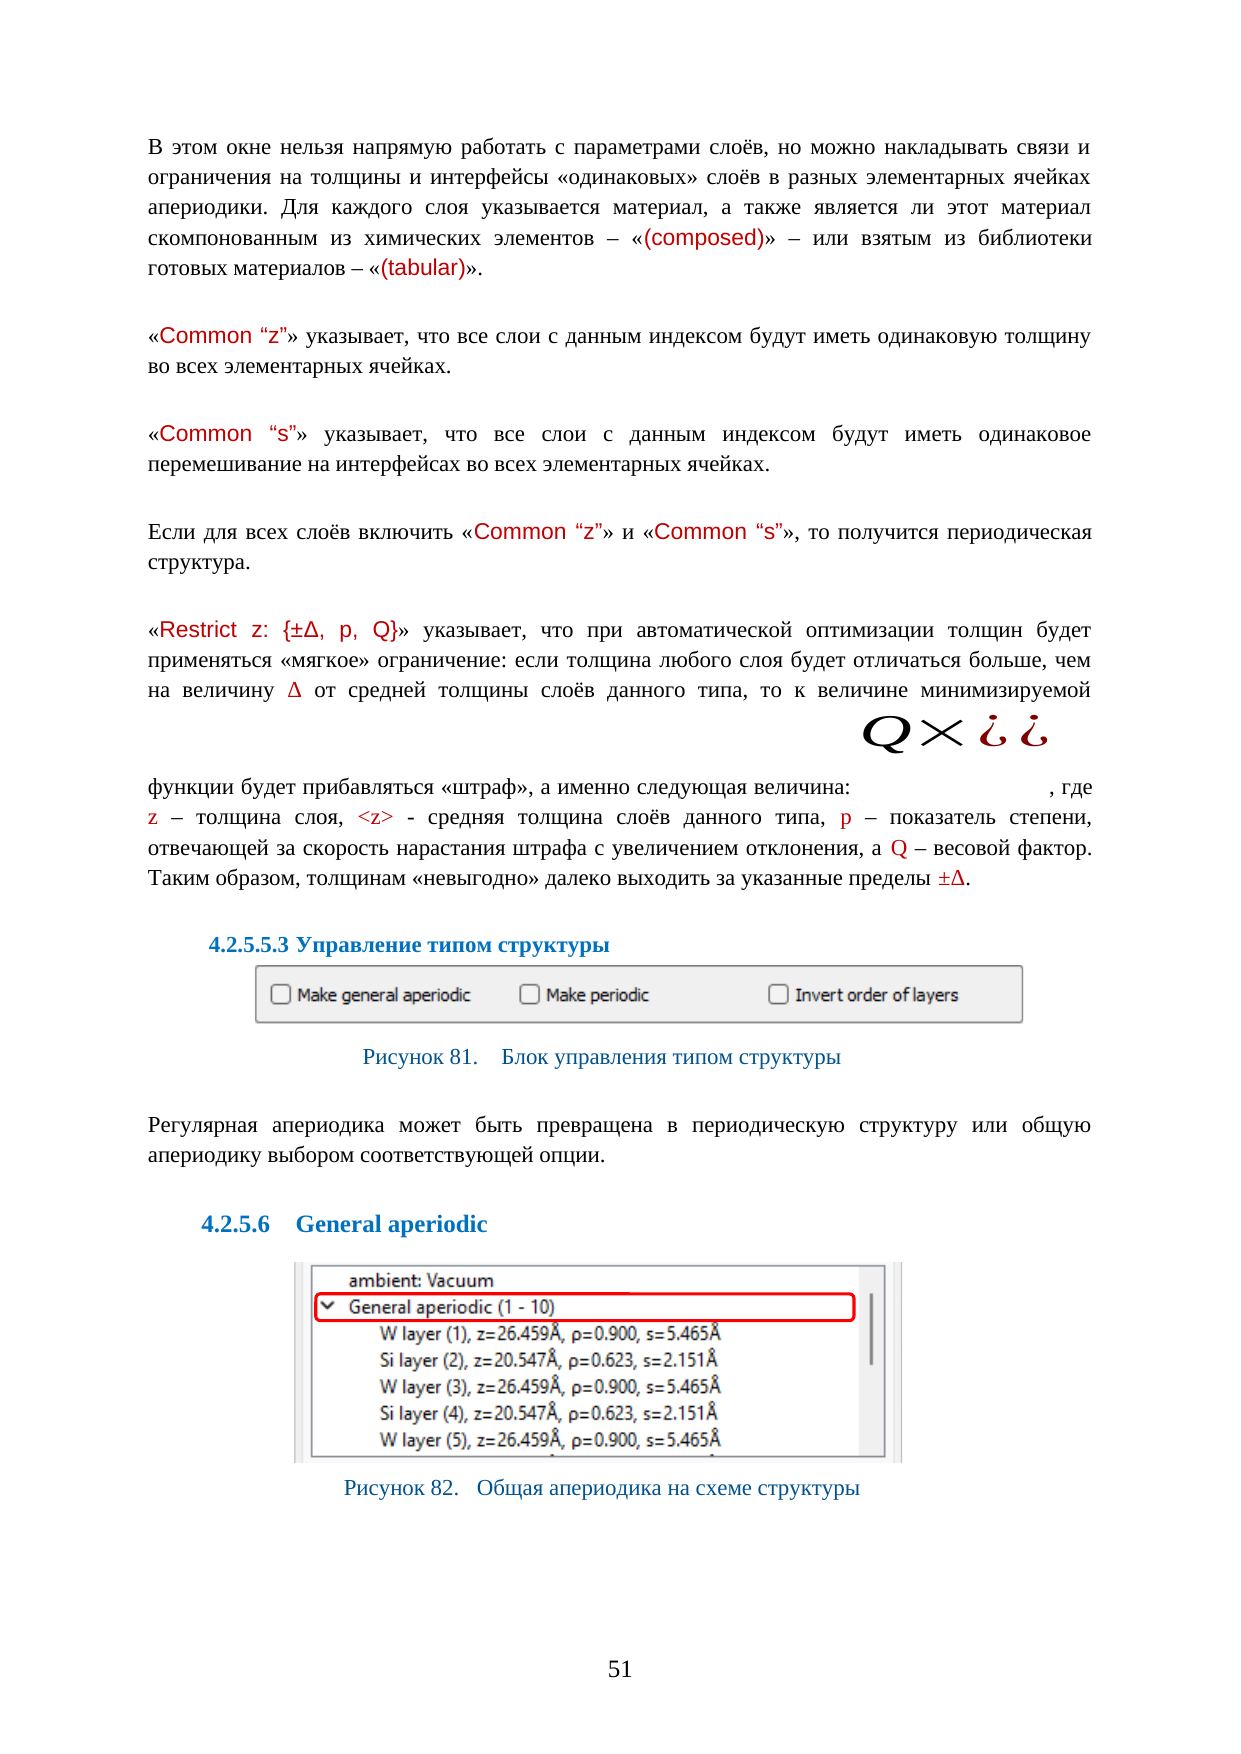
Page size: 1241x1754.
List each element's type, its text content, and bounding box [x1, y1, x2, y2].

text «Restrict z: {±Δ, p, Q}» указывает, что при автоматической оптимизации толщин будет применяться «мягкое» ограничение: если толщина любого слоя будет отличаться больше, чем на величину Δ от средней толщины слоёв данного типа, то к величине минимизируемой функции будет прибавляться «штраф», а именно следующая величина: , где z – толщина слоя, <z> - средняя толщина слоёв данного типа, p – показатель степени, отвечающей за скорость нарастания штрафа с увеличением отклонения, а Q – весовой фактор. Таким образом, толщинам «невыгодно» далеко выходить за указанные пределы ±Δ. [148, 616, 1093, 890]
text Если для всех слоёв включить «Common “z”» и «Common “s”», то получится периодическая структура. [148, 518, 1093, 574]
subtitle General aperiodic [201, 1209, 1093, 1238]
picture [254, 965, 1024, 1024]
text «Common “z”» указывает, что все слои с данным индексом будут иметь одинаковую толщину во всех элементарных ячейках. [148, 322, 1093, 378]
text «Common “s”» указывает, что все слои с данным индексом будут иметь одинаковое перемешивание на интерфейсах во всех элементарных ячейках. [148, 420, 1093, 476]
text Регулярная апериодика может быть превращена в периодическую структуру или общую апериодику выбором соответствующей опции. [148, 1111, 1093, 1167]
text В этом окне нельзя напрямую работать с параметрами слоёв, но можно накладывать связи и ограничения на толщины и интерфейсы «одинаковых» слоёв в разных элементарных ячейках апериодики. Для каждого слоя указывается материал, а также является ли этот материал скомпонованным из химических элементов – «(composed)» – или взятым из библиотеки готовых материалов – «(tabular)». [148, 133, 1093, 280]
subtitle Управление типом структуры [209, 931, 1093, 958]
picture [294, 1262, 903, 1463]
list Блок управления типом структуры [178, 983, 1093, 1069]
